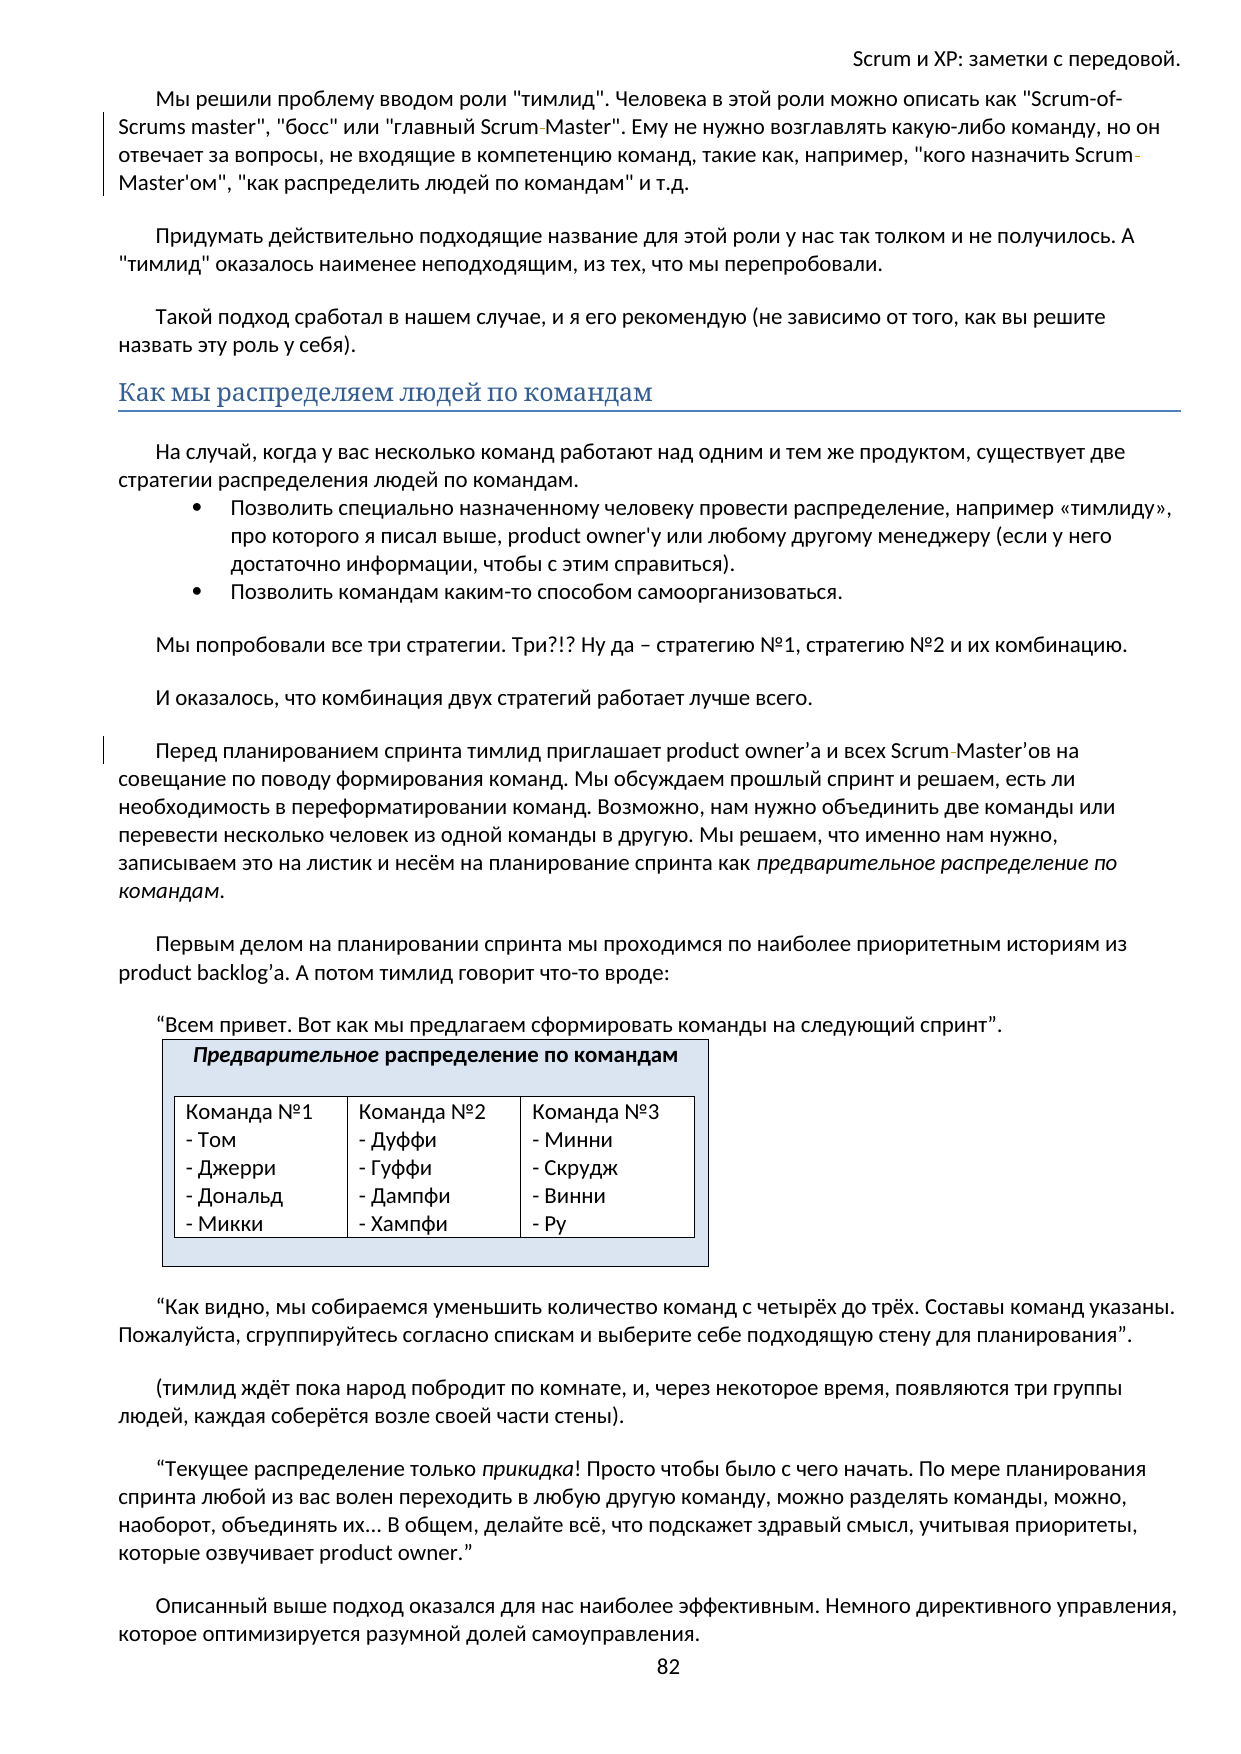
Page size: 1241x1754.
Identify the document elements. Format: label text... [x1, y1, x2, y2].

text На случай, когда у вас несколько команд работают над одним и тем же продуктом, существует две стратегии распределения людей по командам. [118, 437, 1181, 493]
text “Всем привет. Вот как мы предлагаем сформировать команды на следующий спринт”. [118, 1011, 1181, 1039]
text Придумать действительно подходящие название для этой роли у нас так толком и не получилось. А "тимлид" оказалось наименее неподходящим, из тех, что мы перепробовали. [118, 221, 1181, 277]
text “Текущее распределение только прикидка! Просто чтобы было с чего начать. По мере планирования спринта любой из вас волен переходить в любую другую команду, можно разделять команды, можно, наоборот, объединять их... В общем, делайте всё, что подскажет здравый смысл, учитывая приоритеты, которые озвучивает product owner.” [118, 1454, 1181, 1566]
text Такой подход сработал в нашем случае, и я его рекомендую (не зависимо от того, как вы решите назвать эту роль у себя). [118, 302, 1181, 358]
text И оказалось, что комбинация двух стратегий работает лучше всего. [118, 683, 1181, 711]
subtitle Как мы распределяем людей по командам [118, 379, 1181, 410]
table_header Предварительное распределение по командам [163, 1040, 708, 1266]
list Позволить командам каким-то способом самоорганизоваться. [193, 577, 1181, 605]
text (тимлид ждёт пока народ побродит по комнате, и, через некоторое время, появляются три группы людей, каждая соберётся возле своей части стены). [118, 1373, 1181, 1429]
text “Как видно, мы собираемся уменьшить количество команд с четырёх до трёх. Составы команд указаны. Пожалуйста, сгруппируйтесь согласно спискам и выберите себе подходящую стену для планирования”. [118, 1292, 1181, 1348]
text Мы попробовали все три стратегии. Три?!? Ну да – стратегию №1, стратегию №2 и их комбинацию. [118, 630, 1181, 658]
list Позволить специально назначенному человеку провести распределение, например «тимлиду», про которого я писал выше, product owner'у или любому другому менеджеру (если у него достаточно информации, чтобы с этим справиться). [193, 493, 1181, 577]
text Перед планированием спринта тимлид приглашает product owner’а и всех ScrumMaster’ов на совещание по поводу формирования команд. Мы обсуждаем прошлый спринт и решаем, есть ли необходимость в переформатировании команд. Возможно, нам нужно объединить две команды или перевести несколько человек из одной команды в другую. Мы решаем, что именно нам нужно, записываем это на листик и несём на планирование спринта как предварительное распределение по командам. [118, 736, 1181, 904]
text Первым делом на планировании спринта мы проходимся по наиболее приоритетным историям из product backlog’а. А потом тимлид говорит что-то вроде: [118, 929, 1181, 986]
text Описанный выше подход оказался для нас наиболее эффективным. Немного директивного управления, которое оптимизируется разумной долей самоуправления. [118, 1591, 1181, 1647]
text Мы решили проблему вводом роли "тимлид". Человека в этой роли можно описать как "Scrum-of-Scrums master", "босс" или "главный ScrumMaster". Ему не нужно возглавлять какую-либо команду, но он отвечает за вопросы, не входящие в компетенцию команд, такие как, например, "кого назначить ScrumMaster'ом", "как распределить людей по командам" и т.д. [118, 84, 1181, 196]
